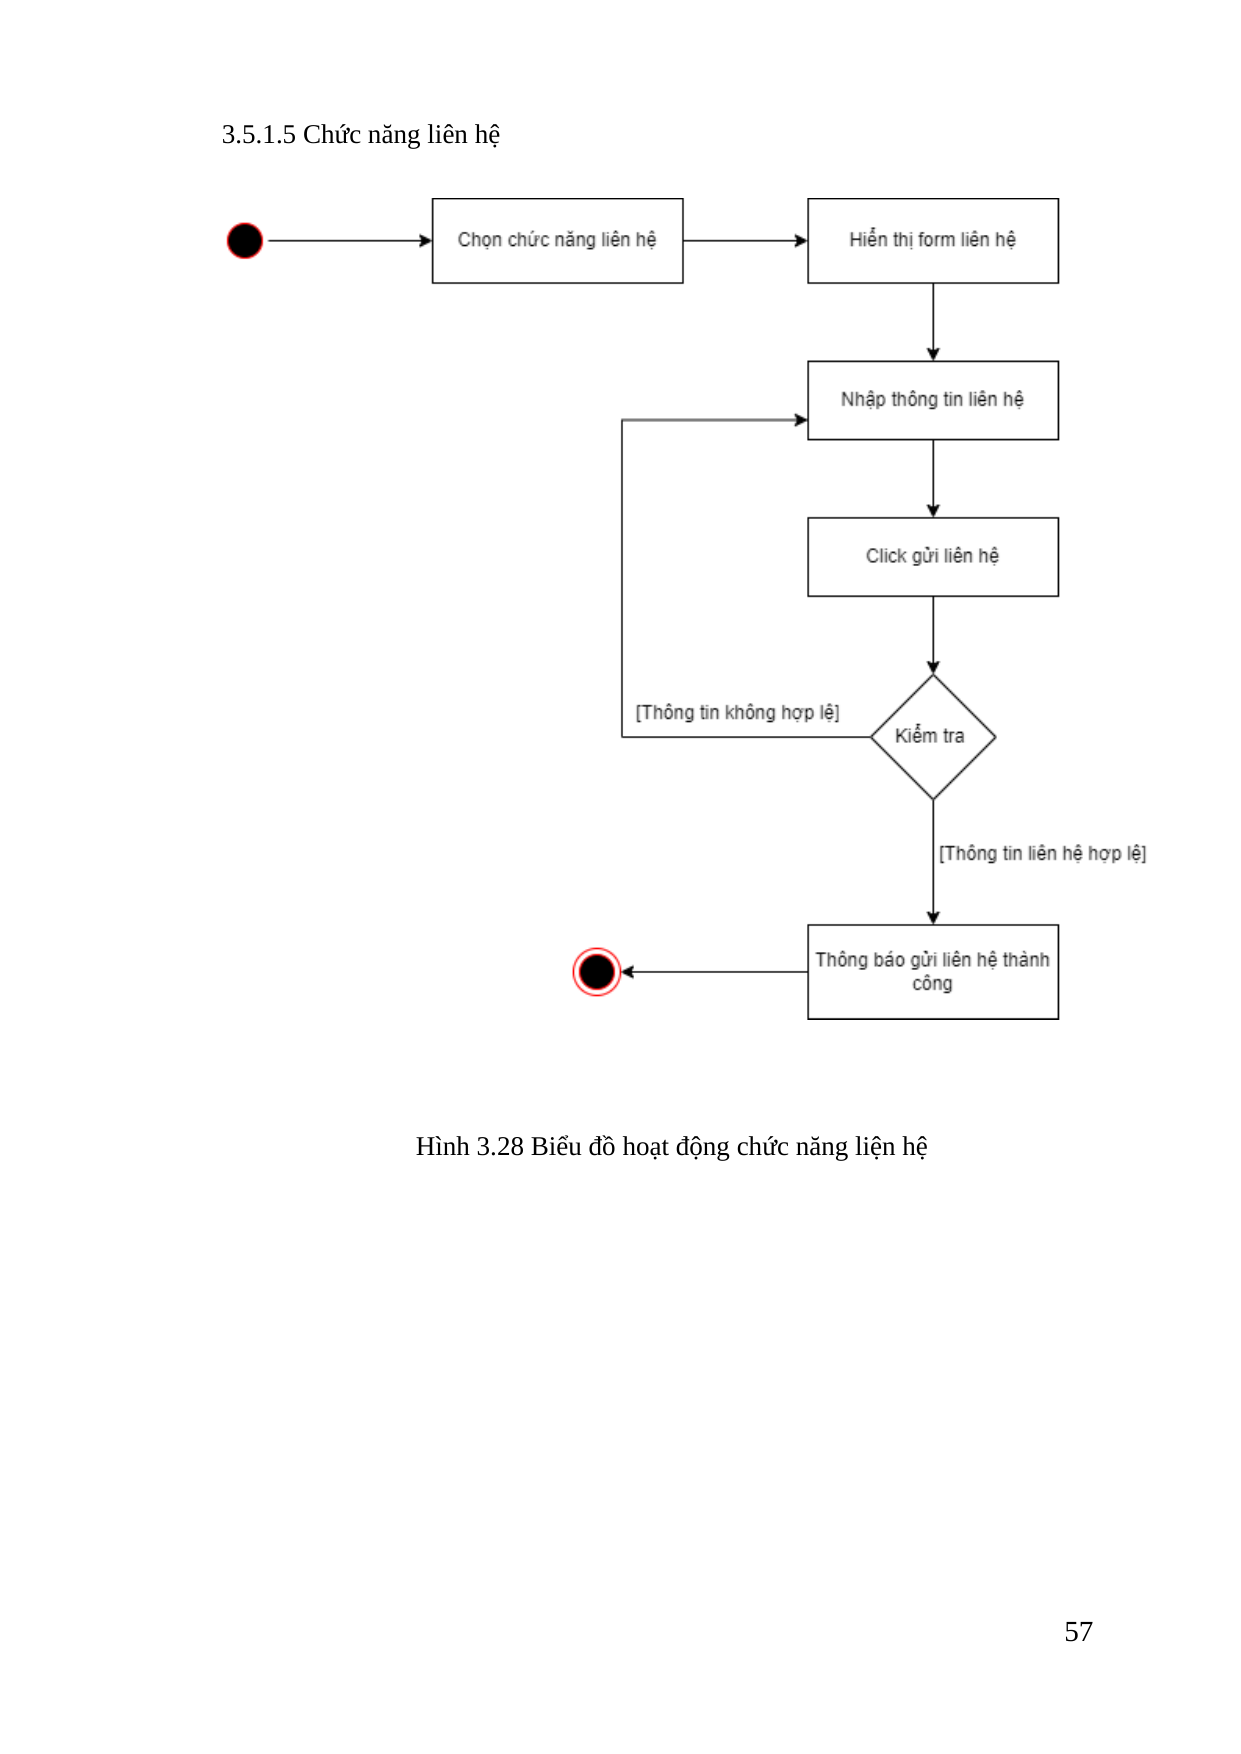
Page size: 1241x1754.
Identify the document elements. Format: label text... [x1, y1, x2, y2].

text Hình 3.28 Biểu đồ hoạt động chức năng liện hệ [177, 1130, 1122, 1161]
text 3.5.1.5 Chức năng liên hệ [177, 118, 1122, 149]
picture [221, 198, 1169, 1020]
